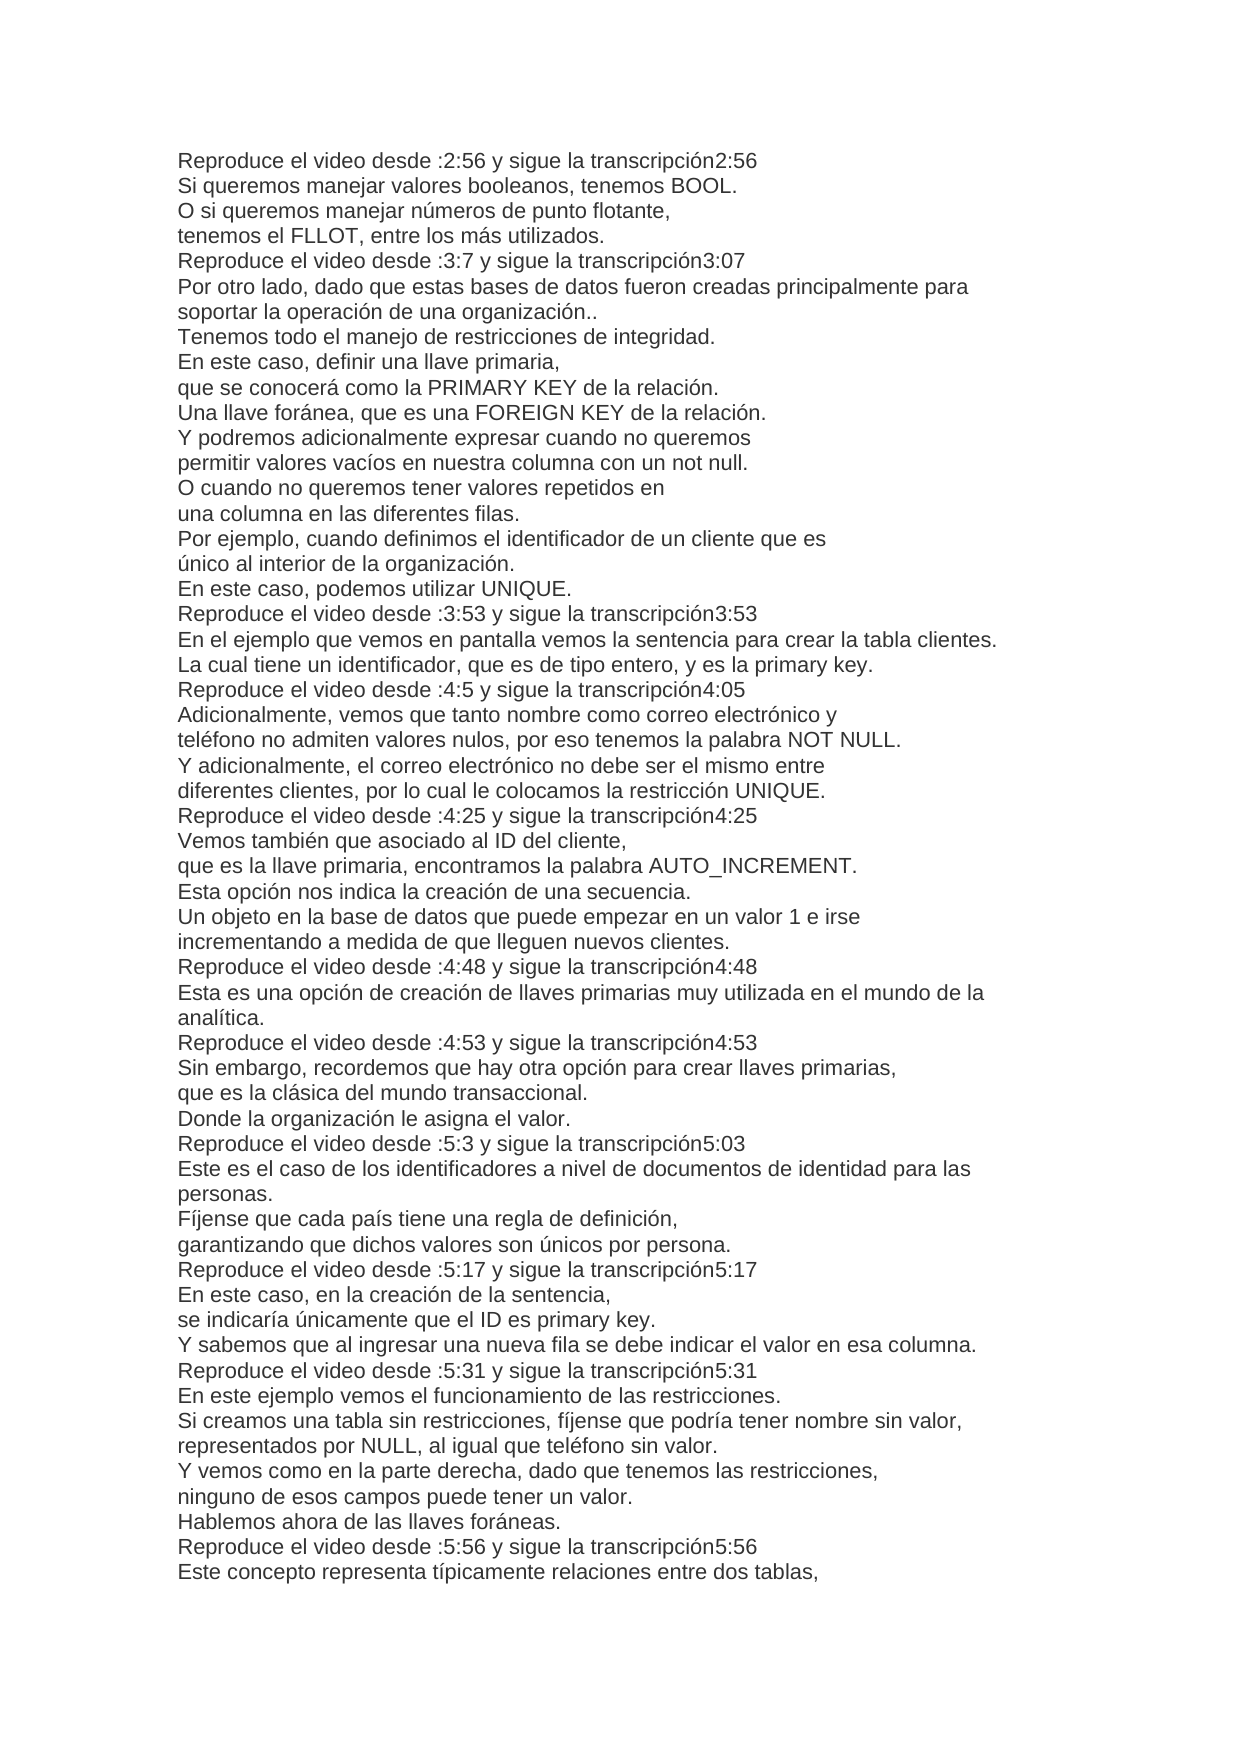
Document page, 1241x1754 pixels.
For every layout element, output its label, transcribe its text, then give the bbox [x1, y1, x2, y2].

text Y sabemos que al ingresar una nueva fila se debe indicar el valor en esa columna. [177, 1332, 1063, 1358]
text representados por NULL, al igual que teléfono sin valor. [177, 1433, 1063, 1458]
text Adicionalmente, vemos que tanto nombre como correo electrónico y [177, 702, 1063, 727]
text que es la llave primaria, encontramos la palabra AUTO_INCREMENT. [177, 853, 1063, 879]
text ninguno de esos campos puede tener un valor. [177, 1484, 1063, 1509]
text Este concepto representa típicamente relaciones entre dos tablas, [177, 1559, 1063, 1584]
text Por ejemplo, cuando definimos el identificador de un cliente que es [177, 526, 1063, 551]
text Reproduce el video desde :2:56 y sigue la transcripción2:56 [177, 148, 1063, 173]
text Reproduce el video desde :4:53 y sigue la transcripción4:53 [177, 1030, 1063, 1055]
text Tenemos todo el manejo de restricciones de integridad. [177, 324, 1063, 349]
text Si creamos una tabla sin restricciones, fíjense que podría tener nombre sin valor, [177, 1408, 1063, 1433]
text incrementando a medida de que lleguen nuevos clientes. [177, 929, 1063, 954]
text En este caso, definir una llave primaria, [177, 349, 1063, 374]
text Reproduce el video desde :4:25 y sigue la transcripción4:25 [177, 803, 1063, 828]
text Reproduce el video desde :4:5 y sigue la transcripción4:05 [177, 677, 1063, 702]
text diferentes clientes, por lo cual le colocamos la restricción UNIQUE. [177, 778, 1063, 803]
text En el ejemplo que vemos en pantalla vemos la sentencia para crear la tabla clientes. [177, 627, 1063, 652]
text Esta opción nos indica la creación de una secuencia. [177, 879, 1063, 904]
text Este es el caso de los identificadores a nivel de documentos de identidad para las [177, 1156, 1063, 1181]
text Una llave foránea, que es una FOREIGN KEY de la relación. [177, 400, 1063, 425]
text permitir valores vacíos en nuestra columna con un not null. [177, 450, 1063, 475]
text Si queremos manejar valores booleanos, tenemos BOOL. [177, 173, 1063, 198]
text Y adicionalmente, el correo electrónico no debe ser el mismo entre [177, 753, 1063, 778]
text Reproduce el video desde :5:17 y sigue la transcripción5:17 [177, 1257, 1063, 1282]
text tenemos el FLLOT, entre los más utilizados. [177, 223, 1063, 248]
text Reproduce el video desde :3:7 y sigue la transcripción3:07 [177, 248, 1063, 274]
text Donde la organización le asigna el valor. [177, 1106, 1063, 1131]
text soportar la operación de una organización.. [177, 299, 1063, 324]
text que es la clásica del mundo transaccional. [177, 1080, 1063, 1106]
text personas. [177, 1181, 1063, 1206]
text que se conocerá como la PRIMARY KEY de la relación. [177, 374, 1063, 400]
text Hablemos ahora de las llaves foráneas. [177, 1509, 1063, 1534]
text Y vemos como en la parte derecha, dado que tenemos las restricciones, [177, 1458, 1063, 1484]
text Sin embargo, recordemos que hay otra opción para crear llaves primarias, [177, 1055, 1063, 1080]
text En este ejemplo vemos el funcionamiento de las restricciones. [177, 1383, 1063, 1408]
text En este caso, en la creación de la sentencia, [177, 1282, 1063, 1307]
text se indicaría únicamente que el ID es primary key. [177, 1307, 1063, 1332]
text Fíjense que cada país tiene una regla de definición, [177, 1206, 1063, 1232]
text analítica. [177, 1005, 1063, 1030]
text O si queremos manejar números de punto flotante, [177, 198, 1063, 223]
text Reproduce el video desde :4:48 y sigue la transcripción4:48 [177, 954, 1063, 979]
text Reproduce el video desde :5:56 y sigue la transcripción5:56 [177, 1534, 1063, 1559]
text La cual tiene un identificador, que es de tipo entero, y es la primary key. [177, 652, 1063, 677]
text O cuando no queremos tener valores repetidos en [177, 475, 1063, 501]
text teléfono no admiten valores nulos, por eso tenemos la palabra NOT NULL. [177, 727, 1063, 753]
text Por otro lado, dado que estas bases de datos fueron creadas principalmente para [177, 274, 1063, 299]
text Y podremos adicionalmente expresar cuando no queremos [177, 425, 1063, 450]
text único al interior de la organización. [177, 551, 1063, 576]
text Un objeto en la base de datos que puede empezar en un valor 1 e irse [177, 904, 1063, 929]
text una columna en las diferentes filas. [177, 501, 1063, 526]
text Reproduce el video desde :5:3 y sigue la transcripción5:03 [177, 1131, 1063, 1156]
text Vemos también que asociado al ID del cliente, [177, 828, 1063, 853]
text Reproduce el video desde :3:53 y sigue la transcripción3:53 [177, 601, 1063, 627]
text Reproduce el video desde :5:31 y sigue la transcripción5:31 [177, 1358, 1063, 1383]
text En este caso, podemos utilizar UNIQUE. [177, 576, 1063, 601]
text garantizando que dichos valores son únicos por persona. [177, 1232, 1063, 1257]
text Esta es una opción de creación de llaves primarias muy utilizada en el mundo de la [177, 979, 1063, 1005]
